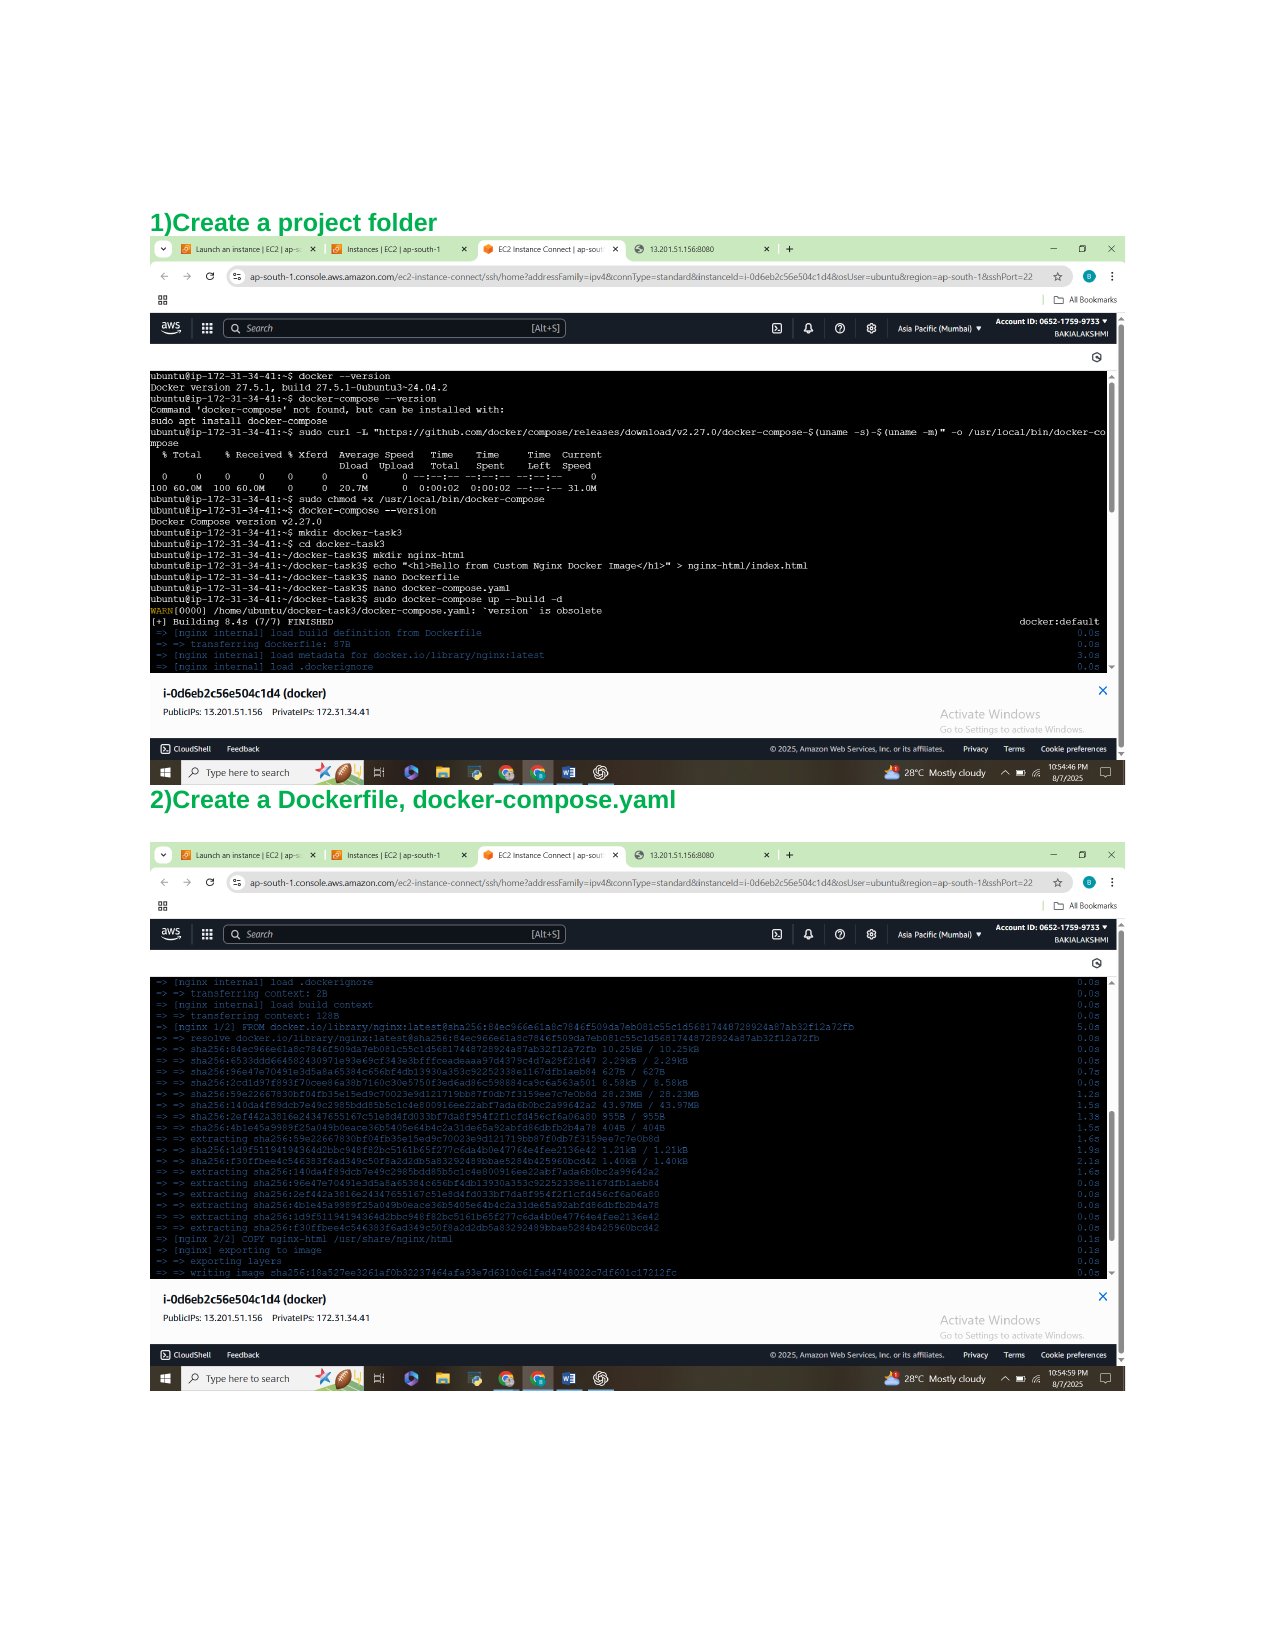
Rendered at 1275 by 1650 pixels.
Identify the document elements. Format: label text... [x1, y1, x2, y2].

text 1)Create a project folder [150, 207, 1125, 236]
text 2)Create a Dockerfile, docker-compose.yaml [150, 785, 1125, 813]
picture [150, 236, 1125, 785]
picture [150, 842, 1125, 1391]
